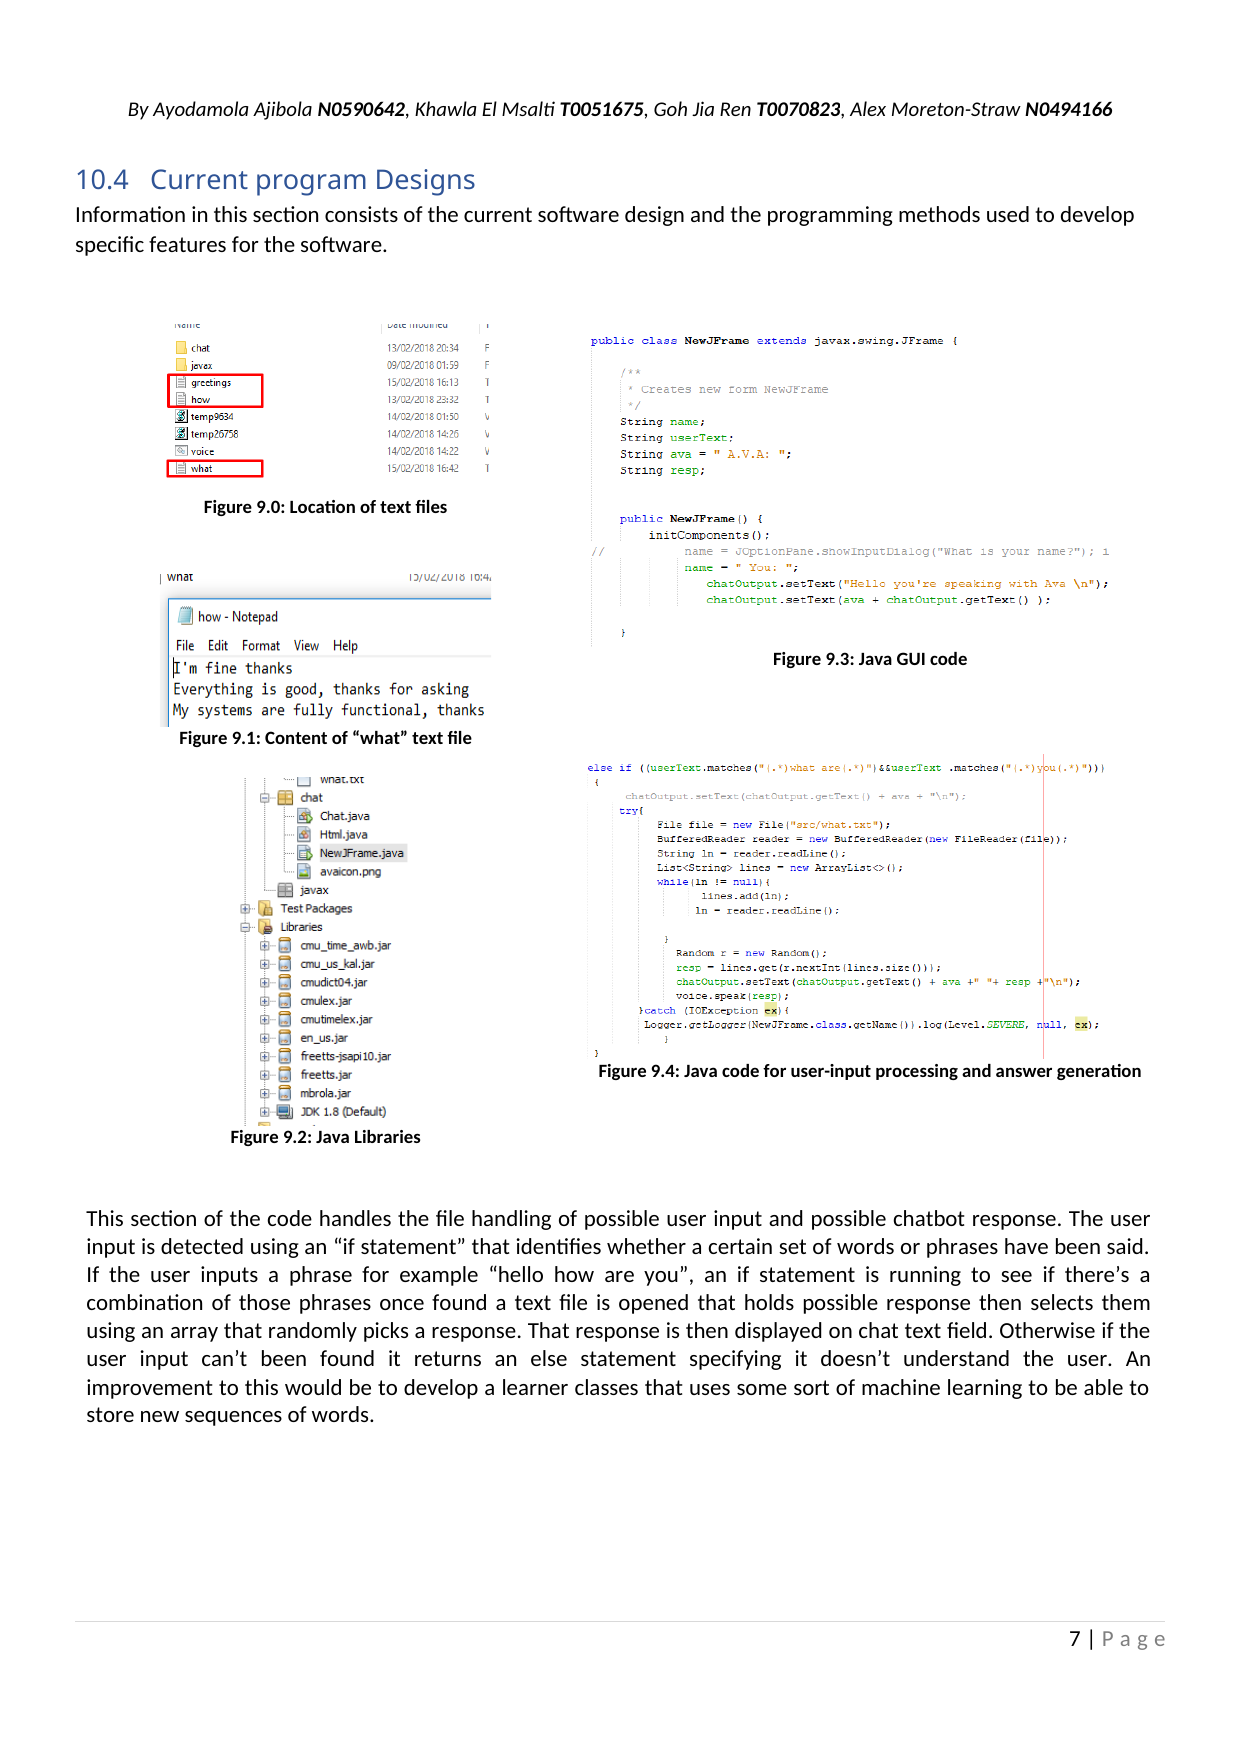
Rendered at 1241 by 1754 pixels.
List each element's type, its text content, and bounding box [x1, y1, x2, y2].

picture [236, 777, 415, 1126]
picture [159, 574, 492, 727]
text Information in this section consists of the current software design and the programming methods used to develop specific features for the software. [75, 200, 1165, 258]
picture [587, 324, 1109, 647]
subtitle 10.4 Current program Designs [75, 160, 1165, 197]
table_header Figure 9.0: Location of text files Figure 9.1: Content of “what” text file Figure 9.2: Java Libraries [75, 324, 576, 1176]
table_cell This section of the code handles the file handling of possible user input and possible chatbot response. The user input is detected using an “if statement” that identifies whether a certain set of words or phrases have been said. If the user inputs a phrase for example “hello how are you”, an if statement is running to see if there’s a combination of those phrases once found a text file is opened that holds possible response then selects them using an array that randomly picks a response. That response is then displayed on chat text field. Otherwise if the user input can’t been found it returns an else statement specifying it doesn’t understand the user. An improvement to this would be to develop a learner classes that uses some sort of machine learning to be able to store new sequences of words. [75, 1176, 1164, 1429]
table_header Figure 9.3: Java GUI code Figure 9.4: Java code for user-input processing and answer generation [576, 324, 1164, 1176]
picture [587, 754, 1109, 1059]
picture [162, 324, 489, 496]
